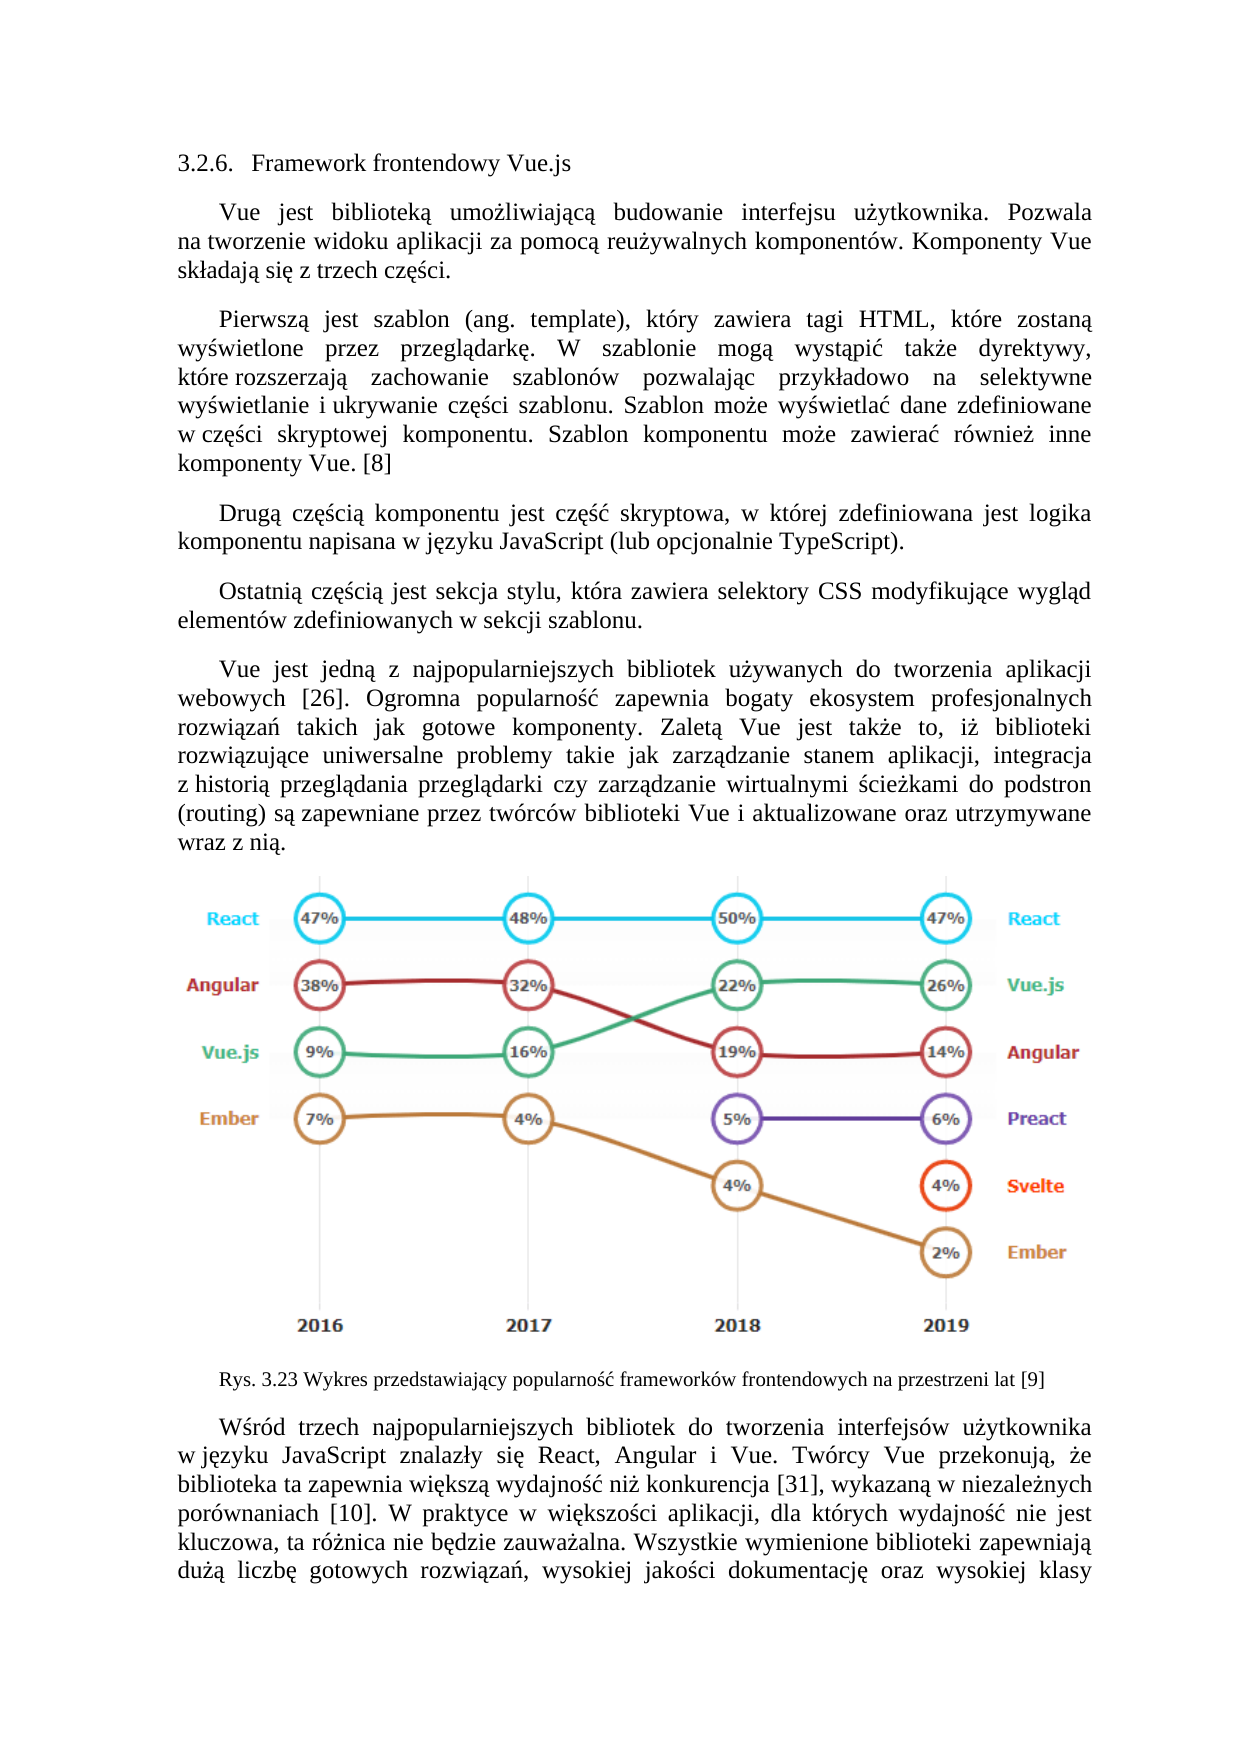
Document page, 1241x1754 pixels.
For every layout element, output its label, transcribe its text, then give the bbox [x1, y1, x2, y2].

text Vue jest jedną z najpopularniejszych bibliotek używanych do tworzenia aplikacji webowych. Ogromna popularność zapewnia bogaty ekosystem profesjonalnych rozwiązań takich jak gotowe komponenty. Zaletą Vue jest także to, iż biblioteki rozwiązujące uniwersalne problemy takie jak zarządzanie stanem aplikacji, integracja z historią przeglądania przeglądarki czy zarządzanie wirtualnymi ścieżkami do podstron (routing) są zapewniane przez twórców biblioteki Vue i aktualizowane oraz utrzymywane wraz z nią. [177, 654, 1092, 856]
text Pierwszą jest szablon (ang. template), który zawiera tagi HTML, które zostaną wyświetlone przez przeglądarkę. W szablonie mogą wystąpić także dyrektywy, które rozszerzają zachowanie szablonów pozwalając przykładowo na selektywne wyświetlanie i ukrywanie części szablonu. Szablon może wyświetlać dane zdefiniowane w części skryptowej komponentu. Szablon komponentu może zawierać również inne komponenty Vue. [177, 304, 1092, 477]
text Rys. 3.9 Wykres przedstawiający popularność frameworków frontendowych na przestrzeni lat [177, 1367, 1092, 1391]
subtitle Framework frontendowy Vue.js [177, 148, 1092, 176]
text Ostatnią częścią jest sekcja stylu, która zawiera selektory CSS modyfikujące wygląd elementów zdefiniowanych w sekcji szablonu. [177, 576, 1092, 633]
picture [177, 876, 1092, 1346]
text Drugą częścią komponentu jest część skryptowa, w której zdefiniowana jest logika komponentu napisana w języku JavaScript (lub opcjonalnie TypeScript). [177, 498, 1092, 555]
text Vue jest biblioteką umożliwiającą budowanie interfejsu użytkownika. Pozwala na tworzenie widoku aplikacji za pomocą reużywalnych komponentów. Komponenty Vue składają się z trzech części. [177, 197, 1092, 283]
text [177, 1412, 1092, 1584]
